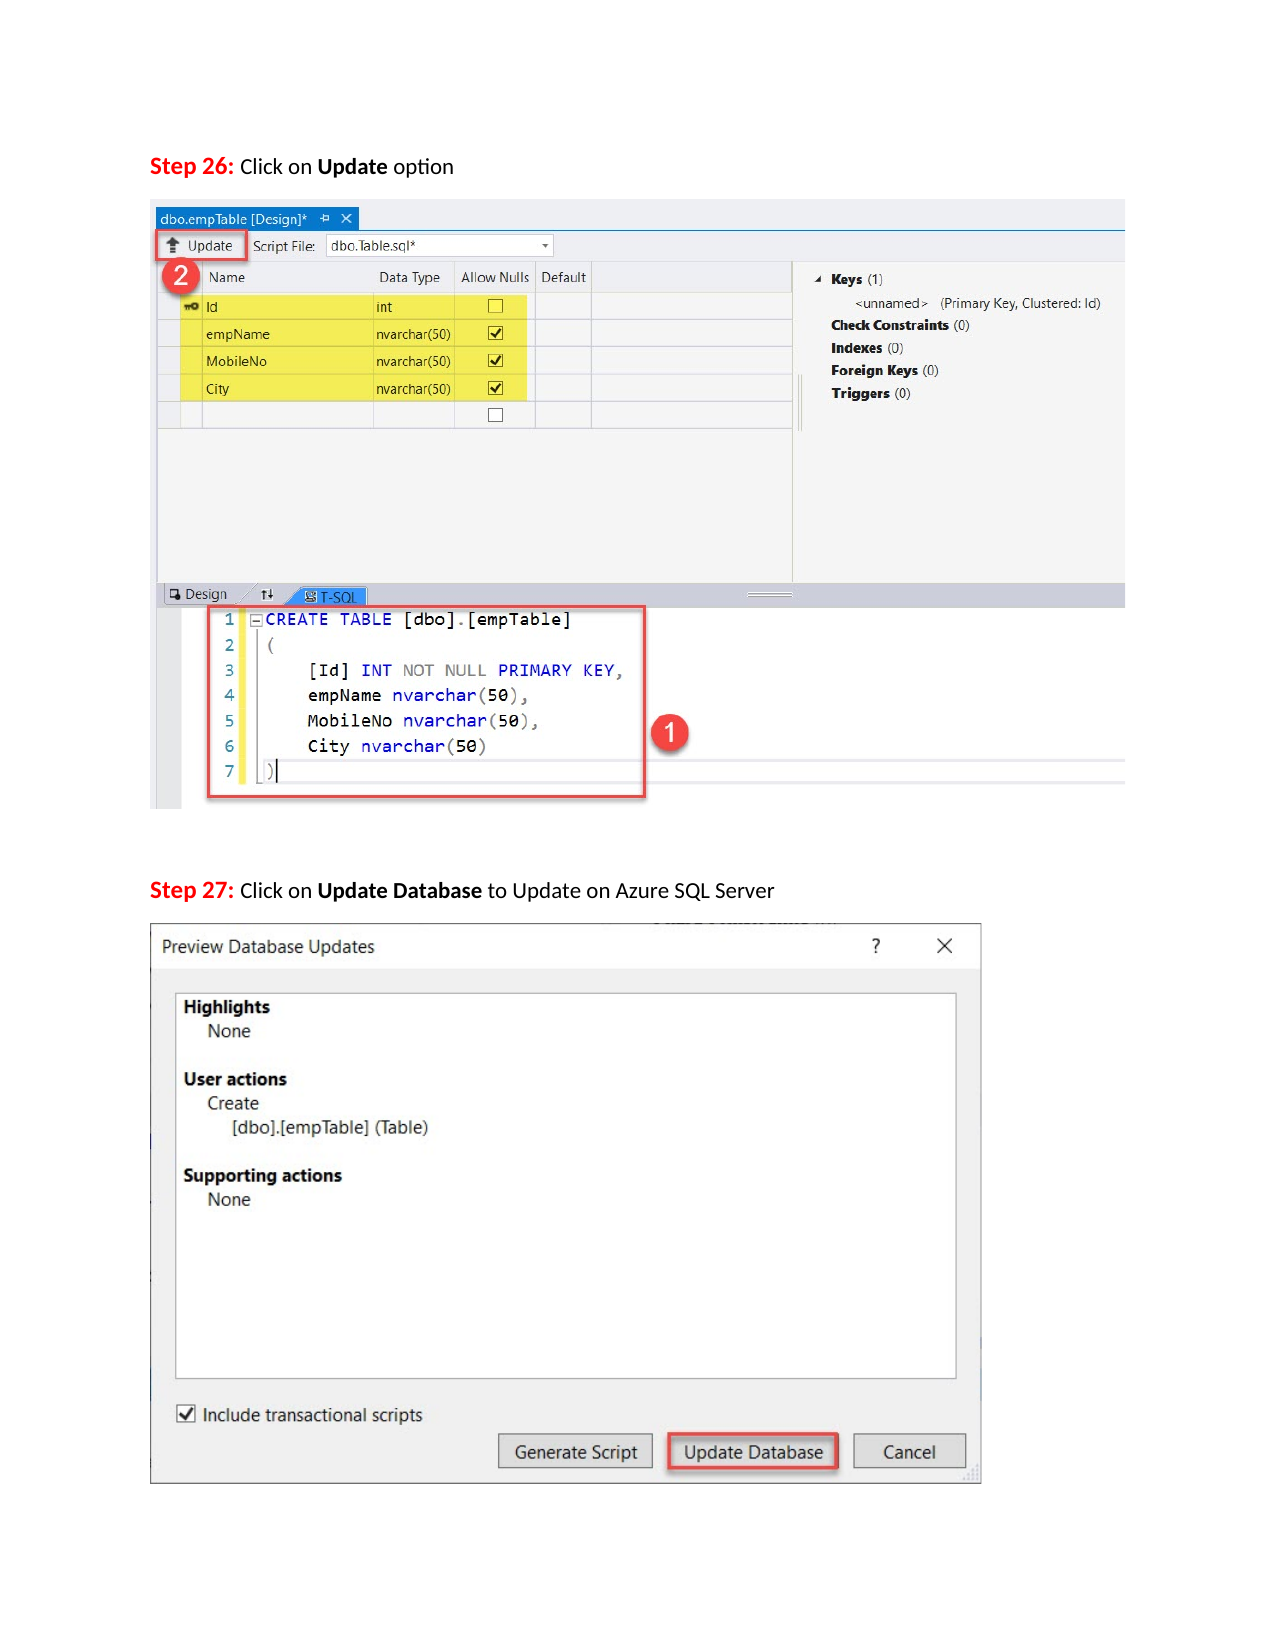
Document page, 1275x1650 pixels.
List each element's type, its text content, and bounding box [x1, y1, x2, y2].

picture [150, 199, 1125, 809]
text Step 27: Click on Update Database to Update on Azure SQL Server [150, 874, 1125, 904]
text Step 26: Click on Update option [150, 150, 1125, 181]
picture [150, 923, 982, 1484]
